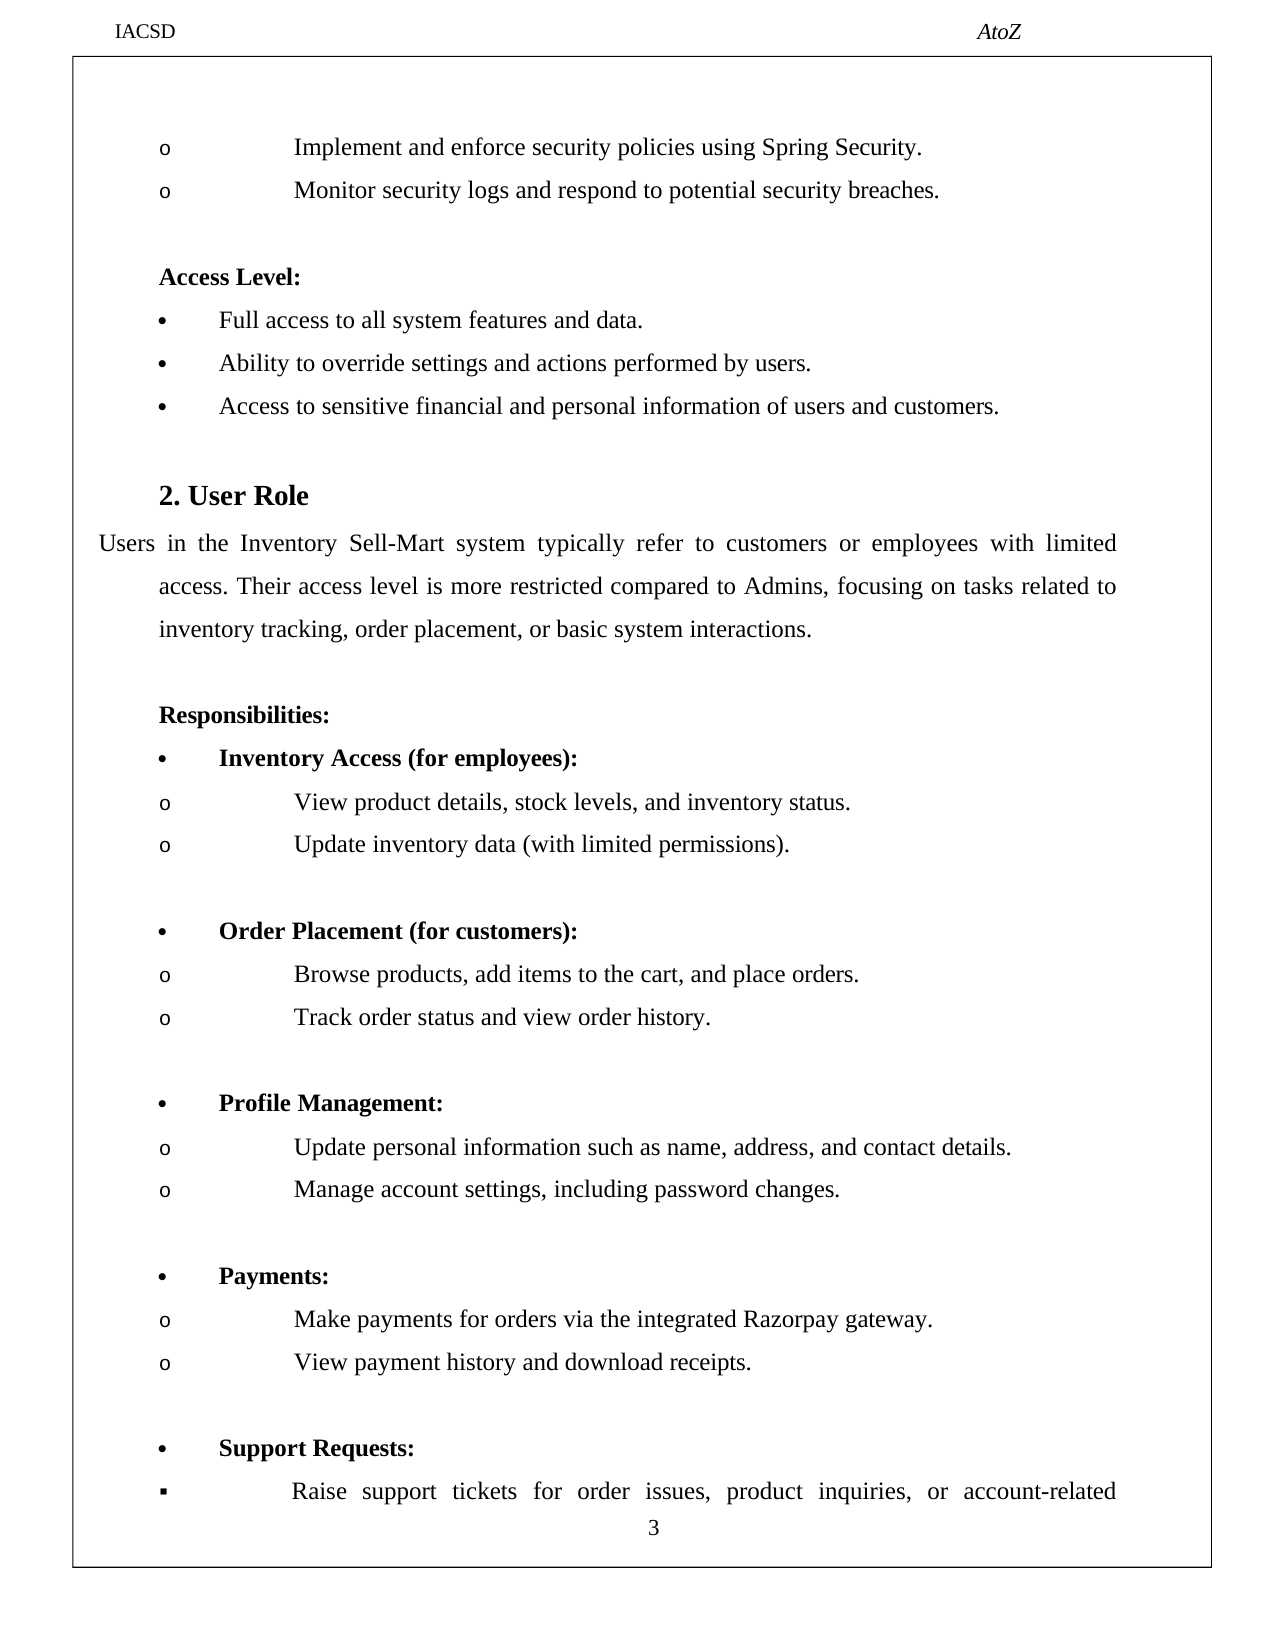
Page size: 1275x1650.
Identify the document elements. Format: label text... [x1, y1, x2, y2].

text Users in the Inventory Sell-Mart system typically refer to customers or employees with limited access. Their access level is more restricted compared to Admins, focusing on tasks related to inventory tracking, order placement, or basic system interactions. [98, 528, 1118, 643]
list Track order status and view order history. [158, 1002, 1162, 1032]
list Ability to override settings and actions performed by users. [158, 348, 1162, 377]
list View product details, stock levels, and inventory status. [158, 787, 1162, 816]
subtitle Profile Management: [158, 1088, 1162, 1117]
list Raise support tickets for order issues, product inquiries, or account-related [158, 1476, 1162, 1505]
list Manage account settings, including password changes. [158, 1174, 1162, 1204]
subtitle Payments: [158, 1261, 1162, 1289]
list Update inventory data (with limited permissions). [158, 829, 1162, 859]
subtitle Order Placement (for customers): [158, 916, 1162, 944]
list Inventory Access (for employees): [158, 743, 1162, 772]
list Monitor security logs and respond to potential security breaches. [158, 176, 1162, 205]
subtitle Access Level: [158, 262, 1162, 291]
list Make payments for orders via the integrated Razorpay gateway. [158, 1304, 1162, 1334]
subtitle Support Requests: [158, 1433, 1162, 1462]
list Update personal information such as name, address, and contact details. [158, 1132, 1162, 1161]
list Implement and enforce security policies using Spring Security. [158, 132, 1162, 162]
list Browse products, add items to the cart, and place orders. [158, 959, 1162, 989]
list Full access to all system features and data. [158, 305, 1162, 334]
subtitle Responsibilities: [158, 700, 1162, 729]
list View payment history and download receipts. [158, 1347, 1162, 1377]
subtitle User Role [158, 478, 1162, 511]
list Access to sensitive financial and personal information of users and customers. [158, 391, 1162, 420]
